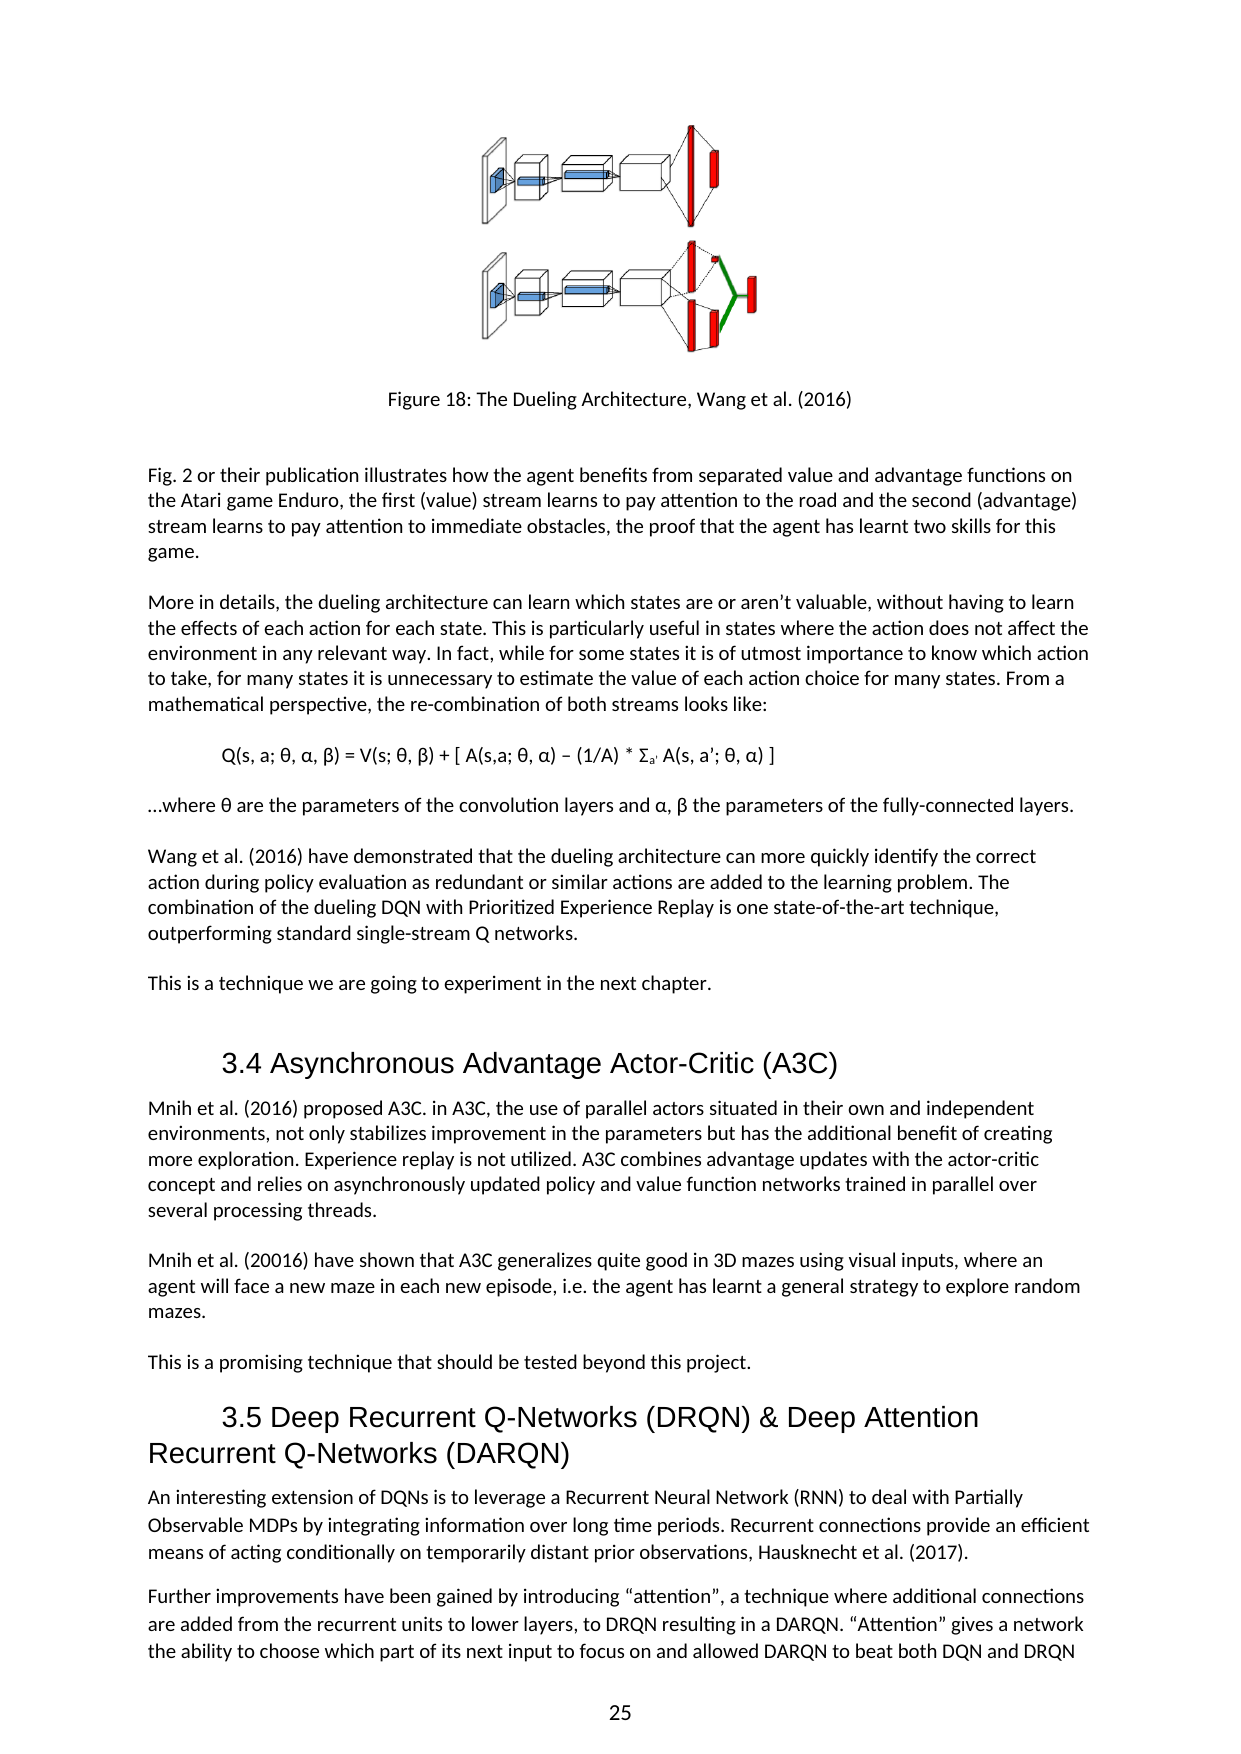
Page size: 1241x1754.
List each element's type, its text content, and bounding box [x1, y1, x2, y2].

text More in details, the dueling architecture can learn which states are or aren’t valuable, without having to learn the effects of each action for each state. This is particularly useful in states where the action does not affect the environment in any relevant way. In fact, while for some states it is of utmost importance to know which action to take, for many states it is unnecessary to estimate the value of each action choice for many states. From a mathematical perspective, the re-combination of both streams looks like: [148, 589, 1093, 716]
picture [472, 118, 769, 361]
text Wang et al. (2016) have demonstrated that the dueling architecture can more quickly identify the correct action during policy evaluation as redundant or similar actions are added to the learning problem. The combination of the dueling DQN with Prioritized Experience Replay is one state-of-the-art technique, outperforming standard single-stream Q networks. [148, 843, 1093, 945]
text An interesting extension of DQNs is to leverage a Recurrent Neural Network (RNN) to deal with Partially Observable MDPs by integrating information over long time periods. Recurrent connections provide an efficient means of acting conditionally on temporarily distant prior observations, Hausknecht et al. (2017). [148, 1484, 1093, 1565]
text This is a technique we are going to experiment in the next chapter. [148, 971, 1093, 996]
subtitle 3.4 Asynchronous Advantage Actor-Critic (A3C) [148, 1046, 1093, 1080]
text This is a promising technique that should be tested beyond this project. [148, 1349, 1093, 1375]
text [148, 1583, 1093, 1663]
text …where θ are the parameters of the convolution layers and α, β the parameters of the fully-connected layers. [148, 793, 1093, 818]
subtitle 3.5 Deep Recurrent Q-Networks (DRQN) & Deep Attention Recurrent Q-Networks (DARQN) [148, 1400, 1093, 1469]
text Mnih et al. (20016) have shown that A3C generalizes quite good in 3D mazes using visual inputs, where an agent will face a new maze in each new episode, i.e. the agent has learnt a general strategy to explore random mazes. [148, 1248, 1093, 1324]
text Figure 18: The Dueling Architecture, Wang et al. (2016) [148, 386, 1093, 411]
text Q(s, a; θ, α, β) = V(s; θ, β) + [ A(s,a; θ, α) – (1/A) * Σa’ A(s, a’; θ, α) ] [148, 742, 1093, 767]
text Mnih et al. (2016) proposed A3C. in A3C, the use of parallel actors situated in their own and independent environments, not only stabilizes improvement in the parameters but has the additional benefit of creating more exploration. Experience replay is not utilized. A3C combines advantage updates with the actor-critic concept and relies on asynchronously updated policy and value function networks trained in parallel over several processing threads. [148, 1095, 1093, 1222]
text Fig. 2 or their publication illustrates how the agent benefits from separated value and advantage functions on the Atari game Enduro, the first (value) stream learns to pay attention to the road and the second (advantage) stream learns to pay attention to immediate obstacles, the proof that the agent has learnt two skills for this game. [148, 462, 1093, 564]
